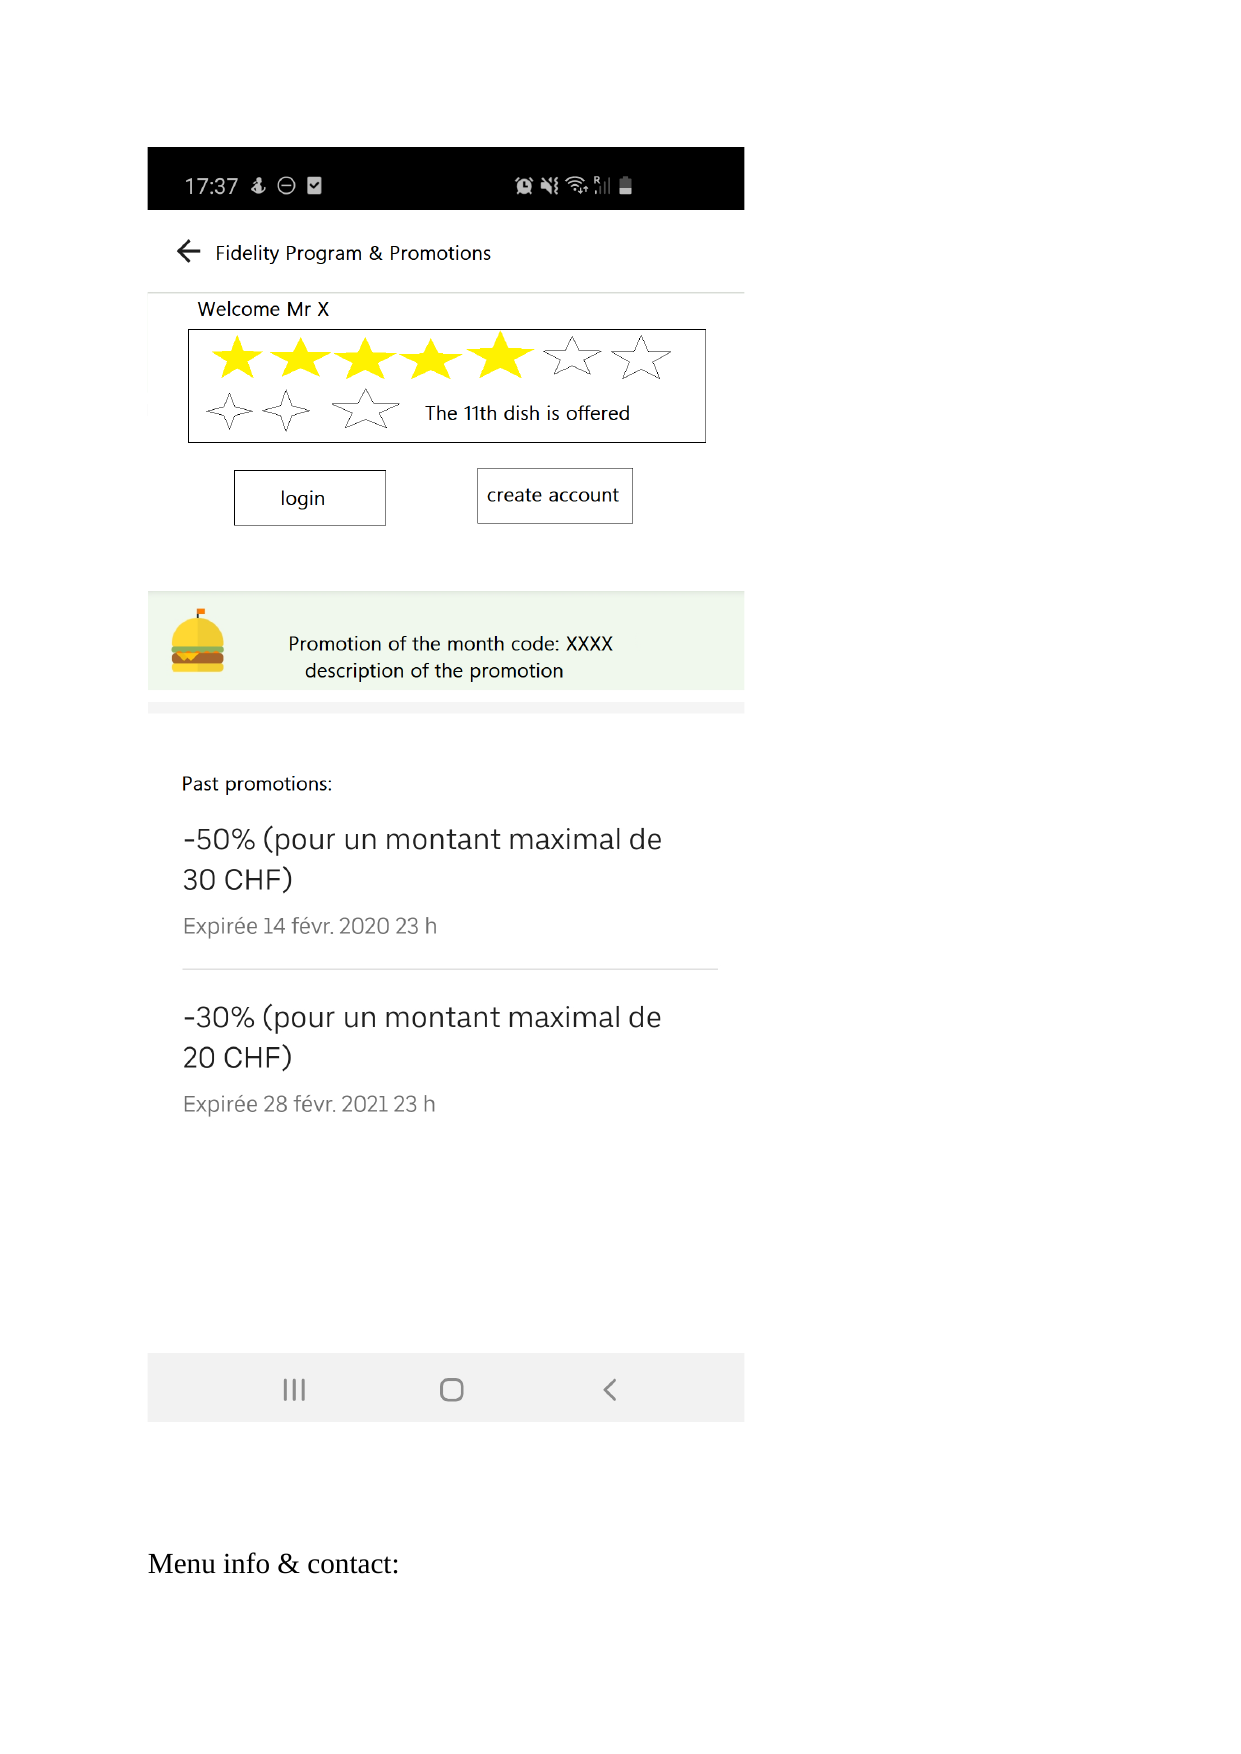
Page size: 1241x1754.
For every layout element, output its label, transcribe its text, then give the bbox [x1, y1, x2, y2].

picture [147, 147, 745, 1422]
text Menu info & contact: [148, 1547, 1093, 1580]
